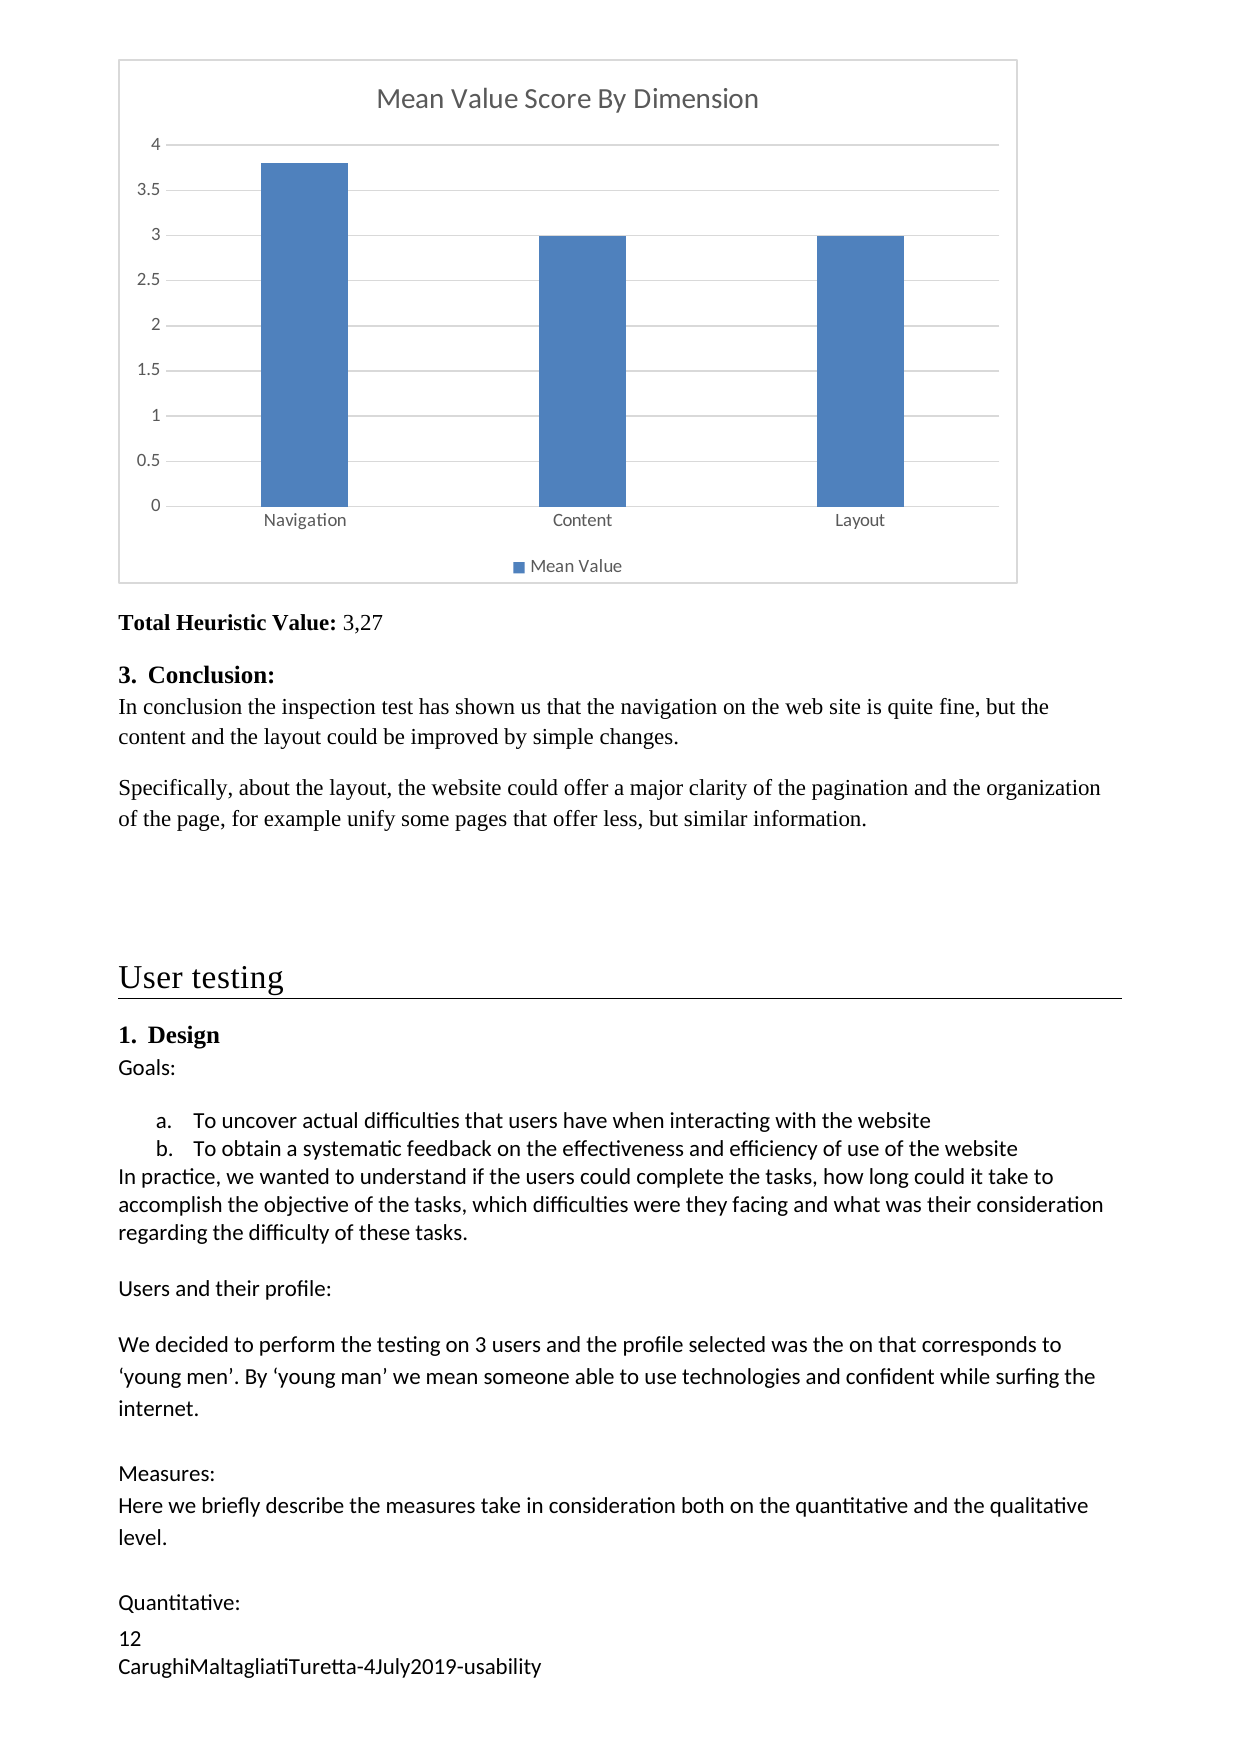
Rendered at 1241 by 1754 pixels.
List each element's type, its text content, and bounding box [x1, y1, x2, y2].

subtitle Design [118, 1020, 1122, 1049]
list To uncover actual difficulties that users have when interacting with the website [156, 1106, 1122, 1134]
list We decided to perform the testing on 3 users and the profile selected was the on that corresponds to ‘young men’. By ‘young man’ we mean someone able to use technologies and confident while surfing the internet. [118, 1330, 1122, 1423]
title User testing [118, 958, 1122, 998]
list Quantitative: [118, 1588, 1122, 1616]
text Specifically, about the layout, the website could offer a major clarity of the pagination and the organization of the page, for example unify some pages that offer less, but similar information. [118, 774, 1122, 831]
list To obtain a systematic feedback on the effectiveness and efficiency of use of the website [156, 1134, 1122, 1162]
text Goals: [118, 1053, 1122, 1081]
text In practice, we wanted to understand if the users could complete the tasks, how long could it take to accomplish the objective of the tasks, which difficulties were they facing and what was their consideration regarding the difficulty of these tasks. [118, 1162, 1122, 1246]
text In conclusion the inspection test has shown us that the navigation on the web site is quite fine, but the content and the layout could be improved by simple changes. [118, 693, 1122, 750]
list Here we briefly describe the measures take in consideration both on the quantitative and the qualitative level. [118, 1491, 1122, 1551]
text Users and their profile: [118, 1274, 1122, 1302]
text Total Heuristic Value: 3,27 [118, 609, 1122, 635]
subtitle Conclusion: [118, 660, 1122, 689]
list Measures: [118, 1459, 1122, 1487]
